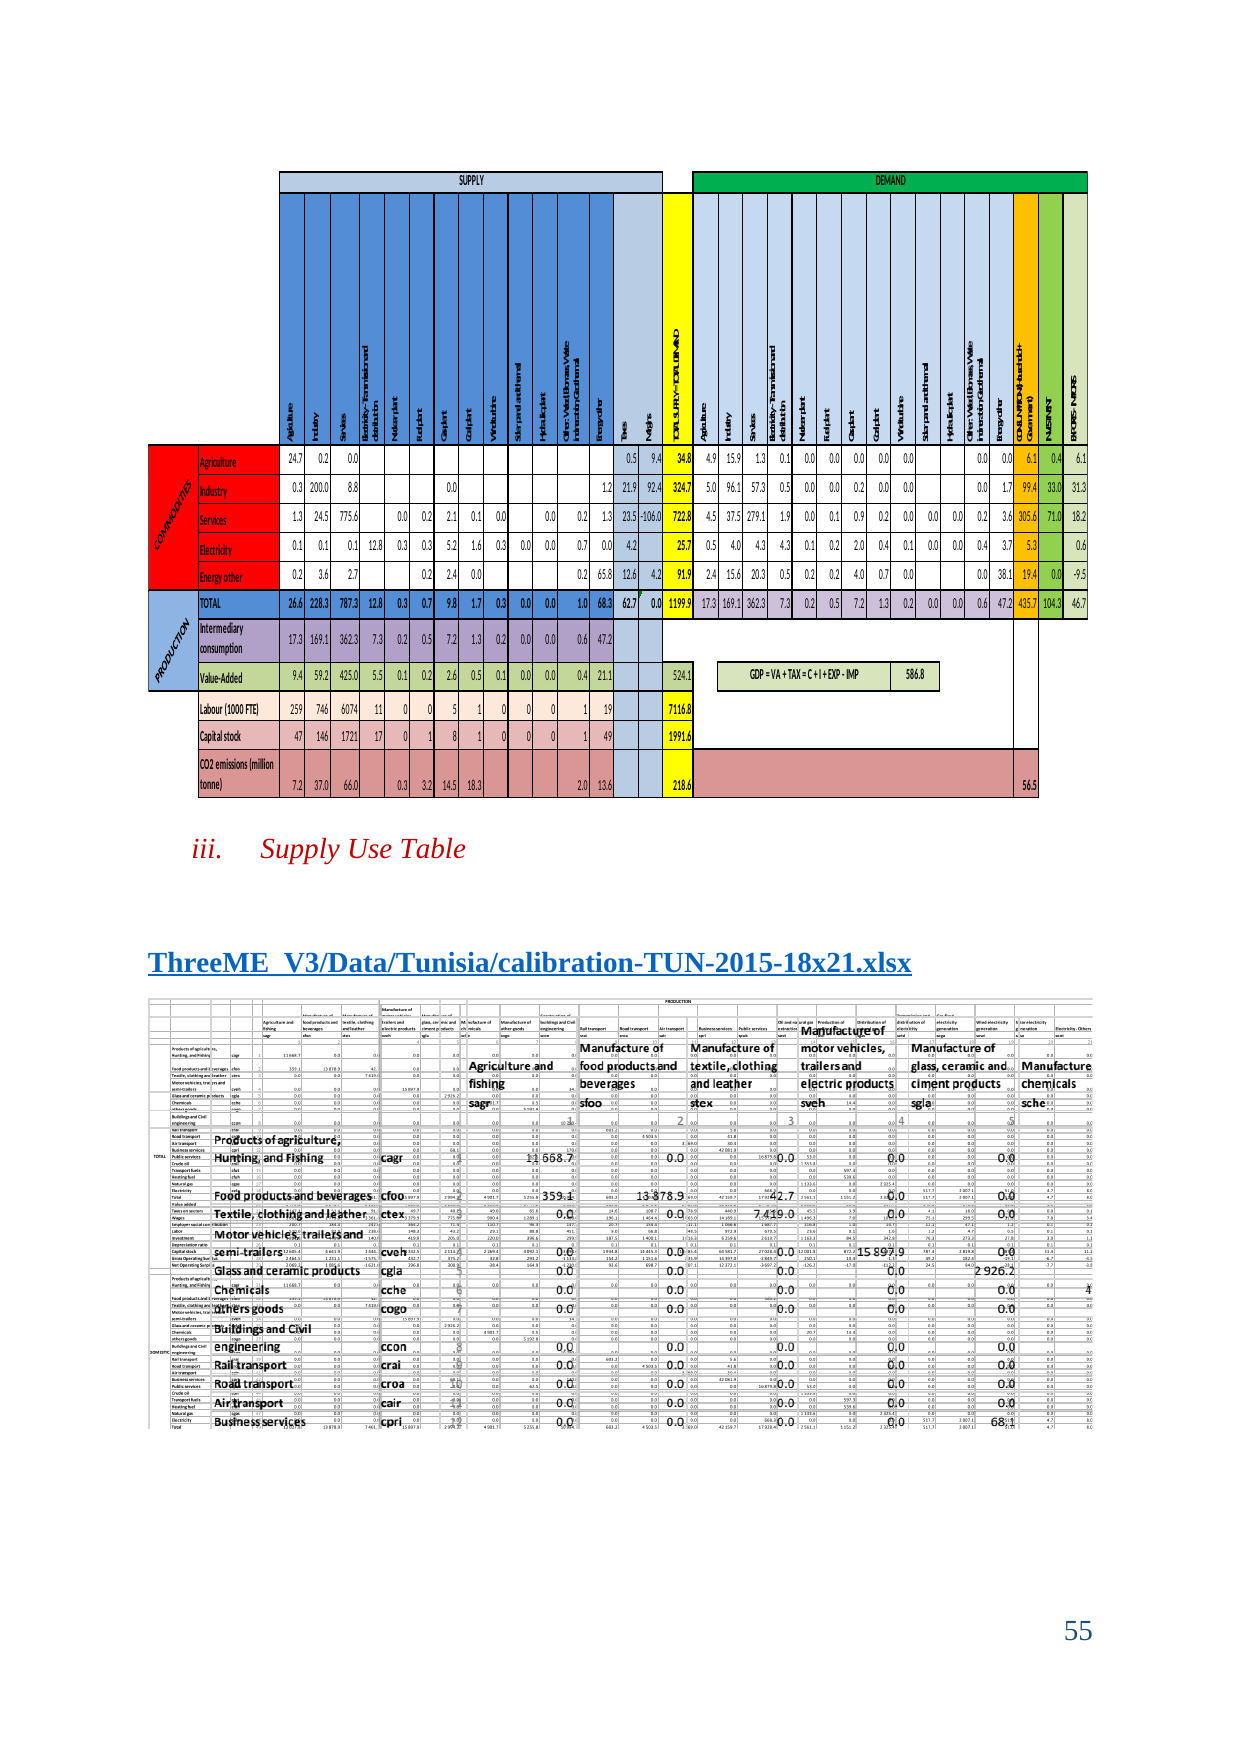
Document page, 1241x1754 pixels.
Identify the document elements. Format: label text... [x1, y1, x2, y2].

subtitle Supply Use Table [223, 831, 1093, 865]
text ThreeME_V3/Data/Tunisia/calibration-TUN-2015-18x21.xlsx [148, 945, 1093, 979]
